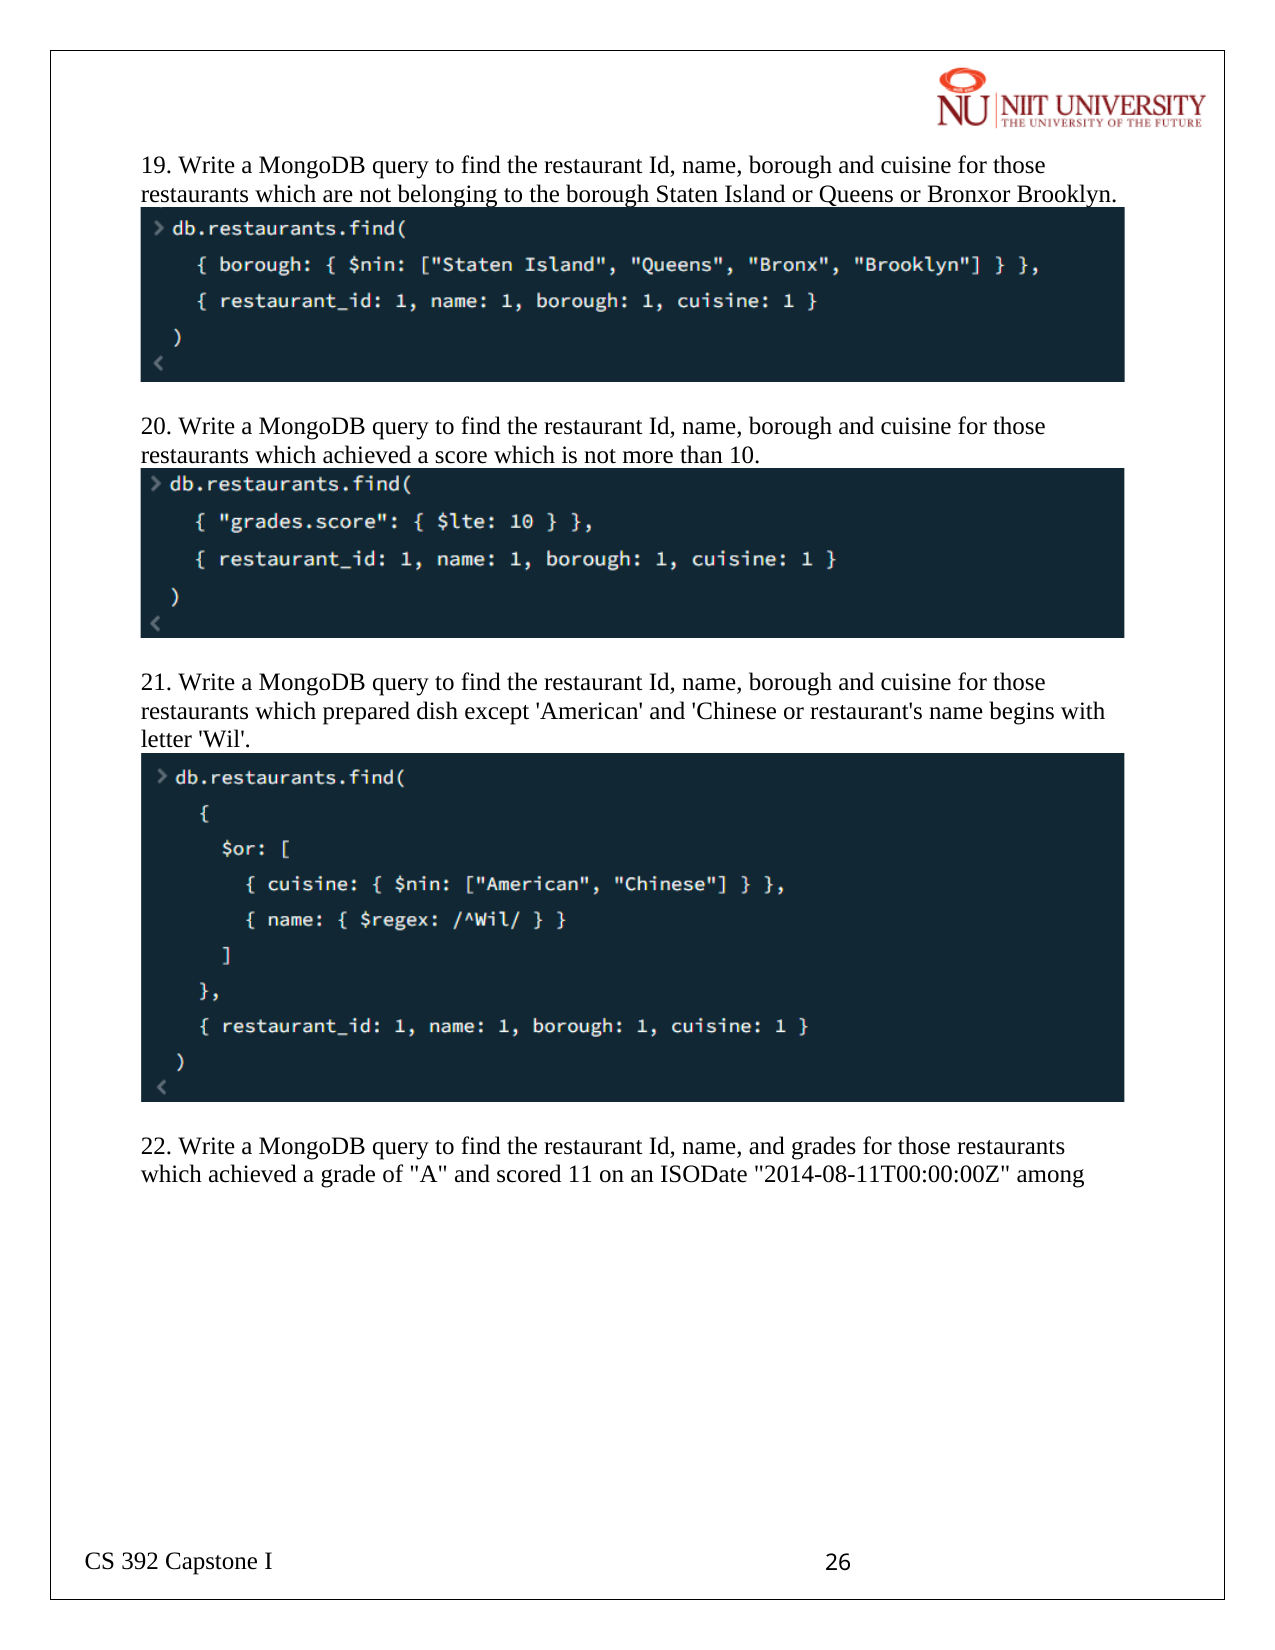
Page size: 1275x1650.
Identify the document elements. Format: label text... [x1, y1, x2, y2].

picture [140, 753, 1125, 1102]
text 20. Write a MongoDB query to find the restaurant Id, name, borough and cuisine for those restaurants which achieved a score which is not more than 10. [141, 411, 1125, 468]
picture [140, 468, 1125, 638]
picture [923, 57, 1218, 138]
text 19. Write a MongoDB query to find the restaurant Id, name, borough and cuisine for those restaurants which are not belonging to the borough Staten Island or Queens or Bronxor Brooklyn. [141, 150, 1125, 207]
text 21. Write a MongoDB query to find the restaurant Id, name, borough and cuisine for those restaurants which prepared dish except 'American' and 'Chinese or restaurant's name begins with letter 'Wil'. [141, 667, 1125, 753]
picture [140, 207, 1125, 382]
